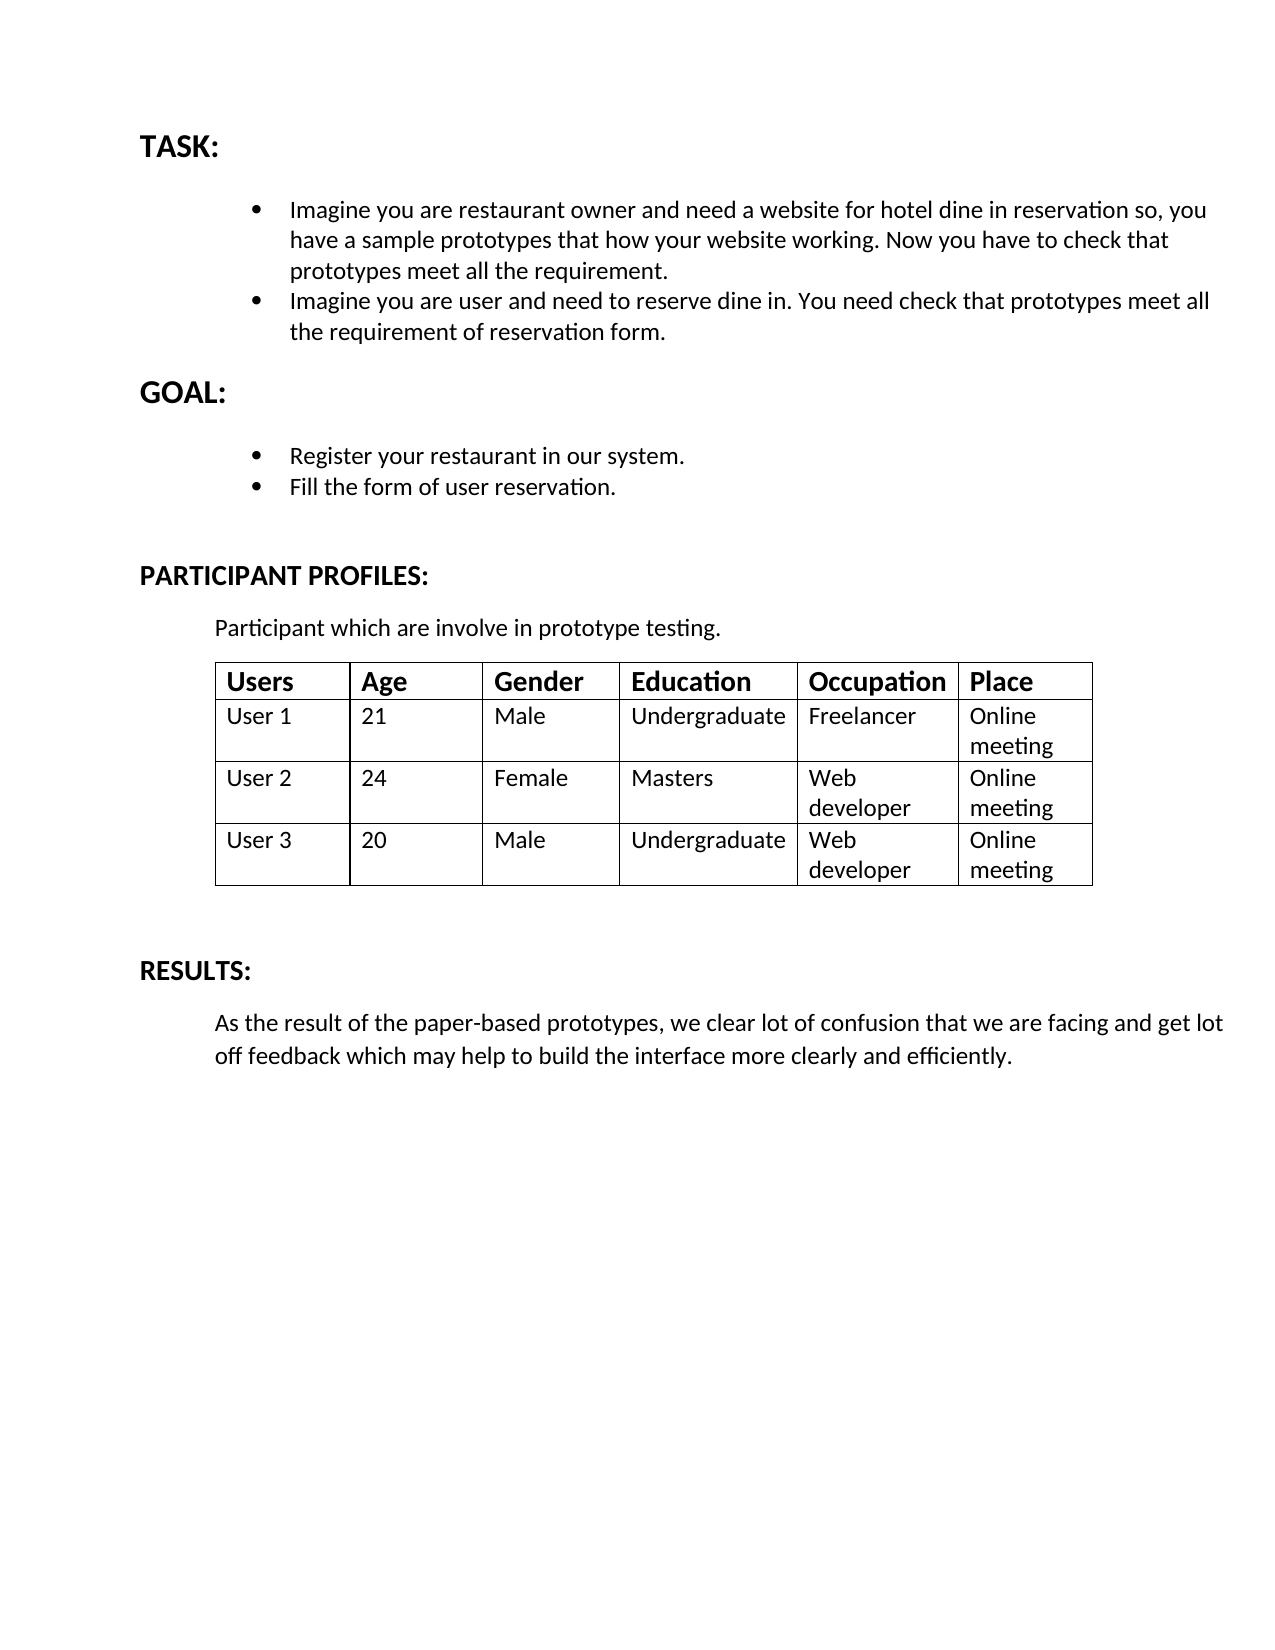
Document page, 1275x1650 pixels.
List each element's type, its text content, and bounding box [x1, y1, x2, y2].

list Imagine you are user and need to reserve dine in. You need check that prototypes meet all the requirement of reservation form. [252, 286, 1239, 347]
table_cell 24 [351, 762, 482, 823]
table_cell Undergraduate [620, 700, 797, 761]
table_header Users [216, 663, 349, 699]
text Participant which are involve in prototype testing. [214, 612, 1239, 643]
table_cell Male [483, 700, 619, 761]
text RESULTS: [64, 952, 1239, 988]
table_cell Male [483, 824, 619, 885]
table_header Place [959, 663, 1092, 699]
table_cell Female [483, 762, 619, 823]
text PARTICIPANT PROFILES: [64, 557, 1239, 593]
table_cell Online meeting [959, 824, 1092, 885]
table_cell User 2 [216, 762, 349, 823]
list Fill the form of user reservation. [252, 471, 1239, 502]
table_header Education [620, 663, 797, 699]
table_cell Web developer [798, 824, 958, 885]
table_cell 21 [351, 700, 482, 761]
table_cell Online meeting [959, 700, 1092, 761]
table_cell Undergraduate [620, 824, 797, 885]
table_header Gender [483, 663, 619, 699]
table_cell 20 [351, 824, 482, 885]
table_cell User 1 [216, 700, 349, 761]
table_cell Web developer [798, 762, 958, 823]
table_header Age [351, 663, 482, 699]
list Register your restaurant in our system. [252, 441, 1239, 471]
table_cell Online meeting [959, 762, 1092, 823]
list Imagine you are restaurant owner and need a website for hotel dine in reservation so, you have a sample prototypes that how your website working. Now you have to check that prototypes meet all the requirement. [252, 194, 1239, 286]
text TASK: [64, 125, 1239, 166]
table_cell User 3 [216, 824, 349, 885]
text GOAL: [64, 372, 1239, 412]
table_cell Masters [620, 762, 797, 823]
table_cell Freelancer [798, 700, 958, 761]
table_header Occupation [798, 663, 958, 699]
text As the result of the paper-based prototypes, we clear lot of confusion that we are facing and get lot off feedback which may help to build the interface more clearly and efficiently. [214, 1007, 1239, 1071]
